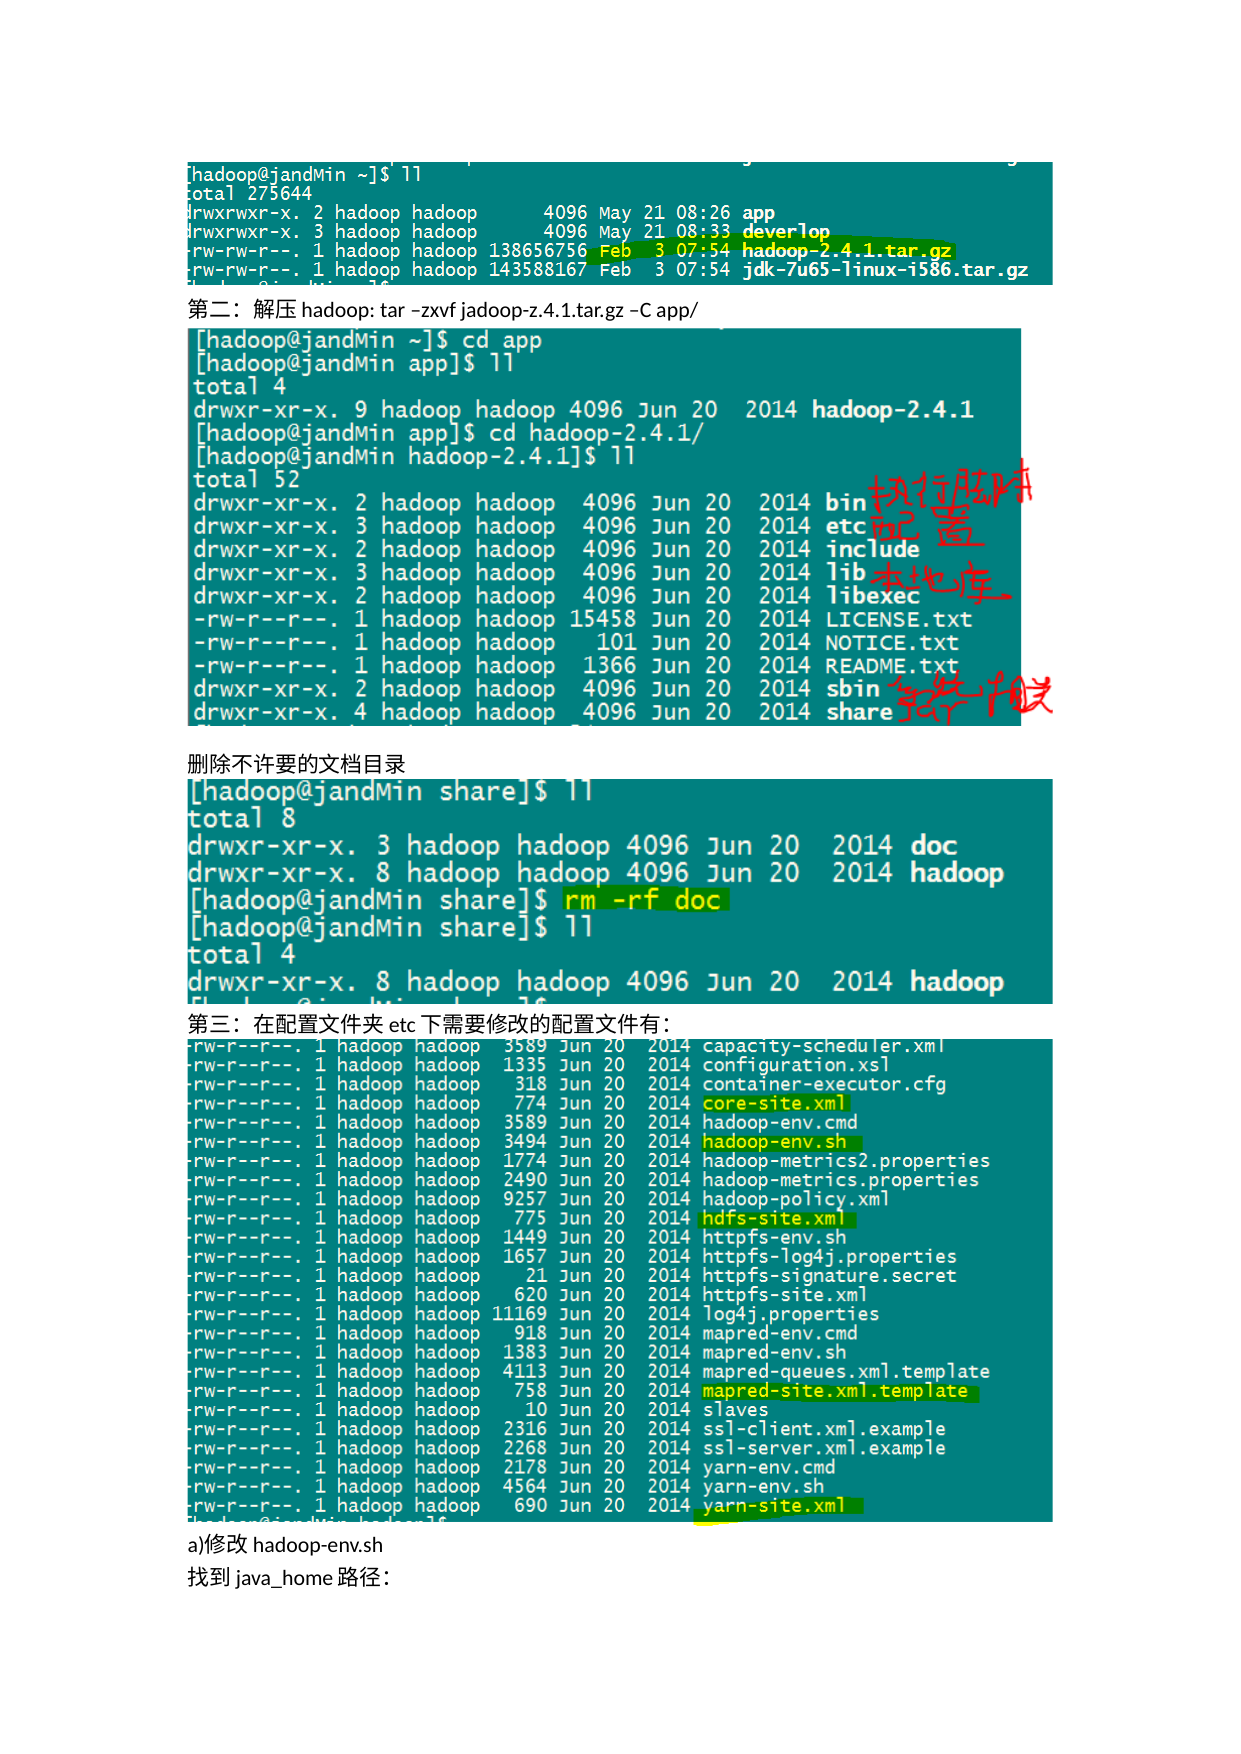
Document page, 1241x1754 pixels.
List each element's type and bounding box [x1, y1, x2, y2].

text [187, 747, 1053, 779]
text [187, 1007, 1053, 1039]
picture [187, 1039, 1053, 1526]
picture [187, 779, 1053, 1004]
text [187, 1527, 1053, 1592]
picture [187, 324, 1053, 726]
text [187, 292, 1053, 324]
picture [187, 162, 1053, 285]
